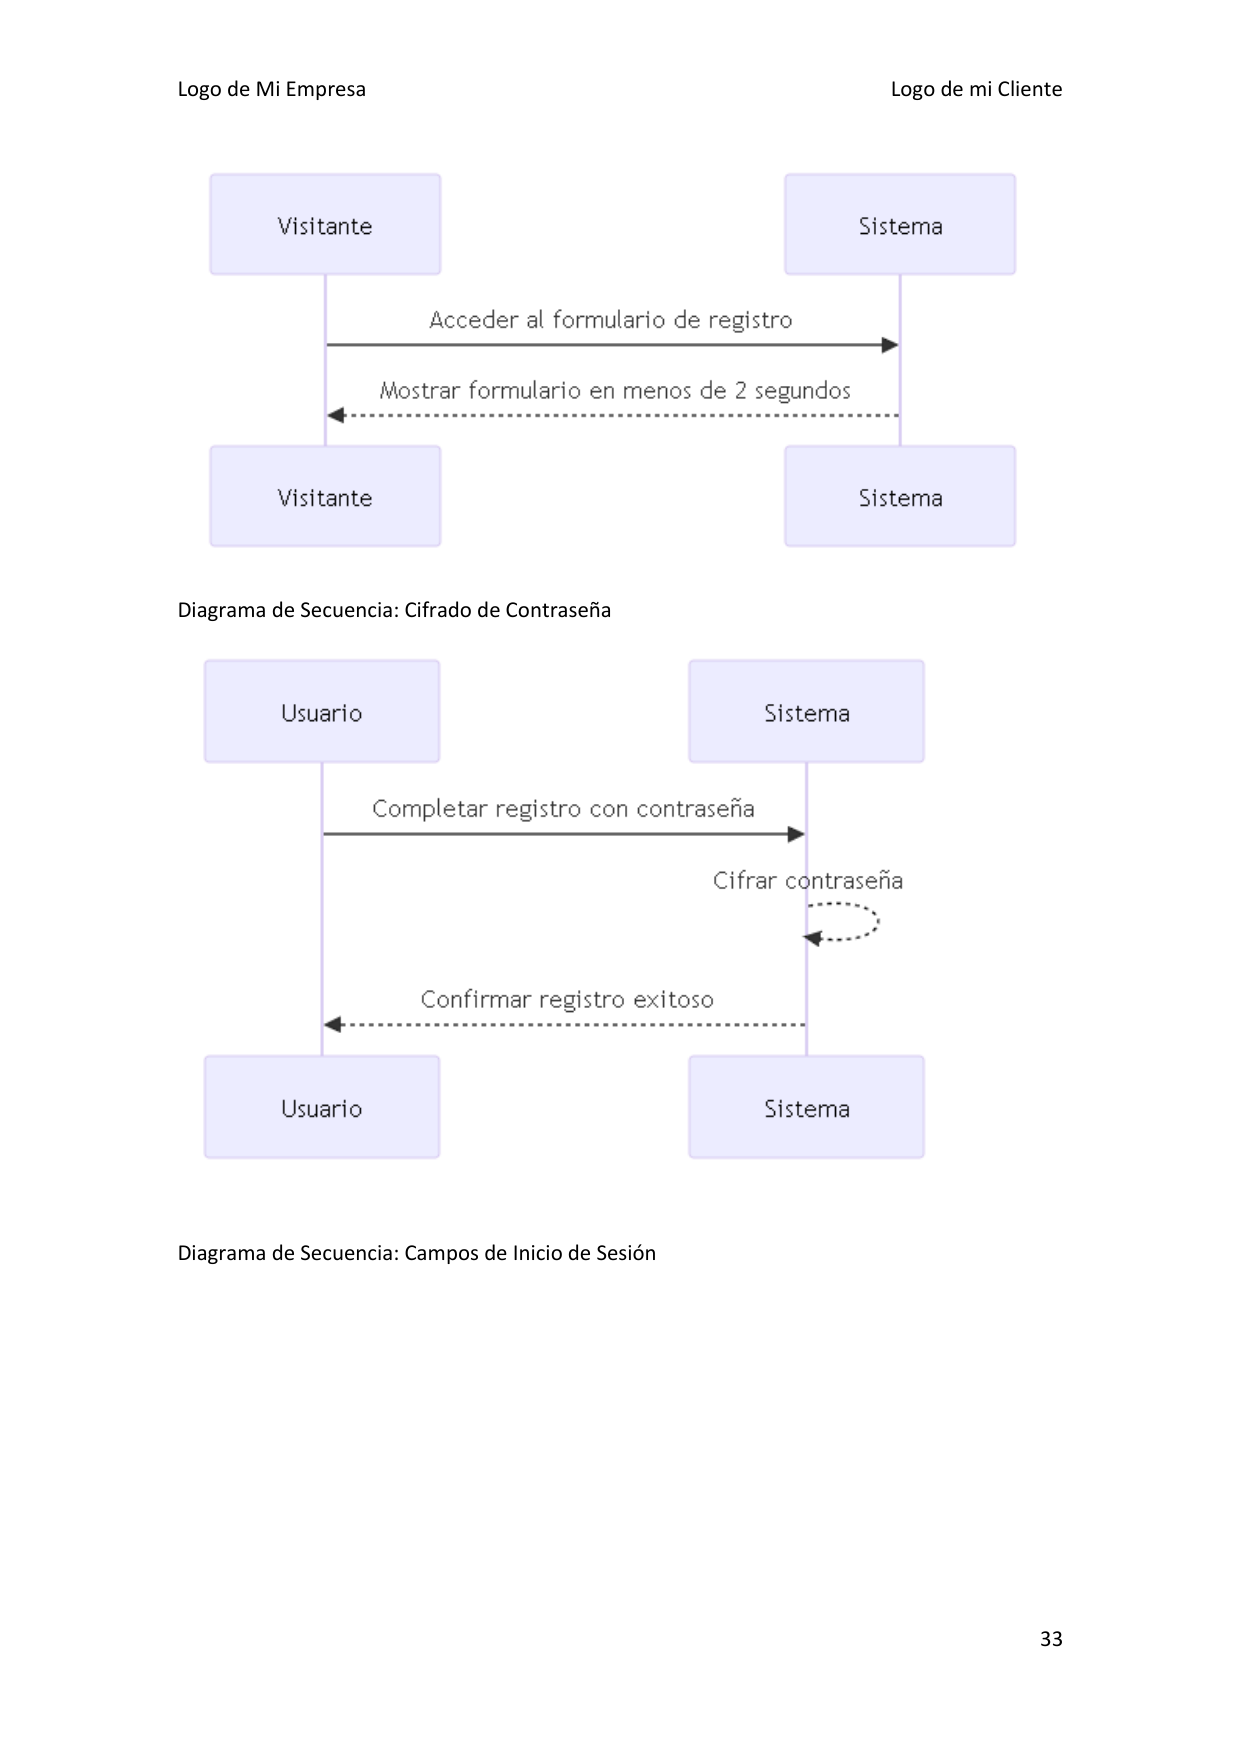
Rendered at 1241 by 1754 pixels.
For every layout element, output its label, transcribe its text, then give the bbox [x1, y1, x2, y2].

text Diagrama de Secuencia: Campos de Inicio de Sesión [177, 1238, 1063, 1266]
picture [177, 147, 1063, 577]
text Diagrama de Secuencia: Cifrado de Contraseña [177, 596, 1063, 624]
picture [177, 642, 971, 1219]
